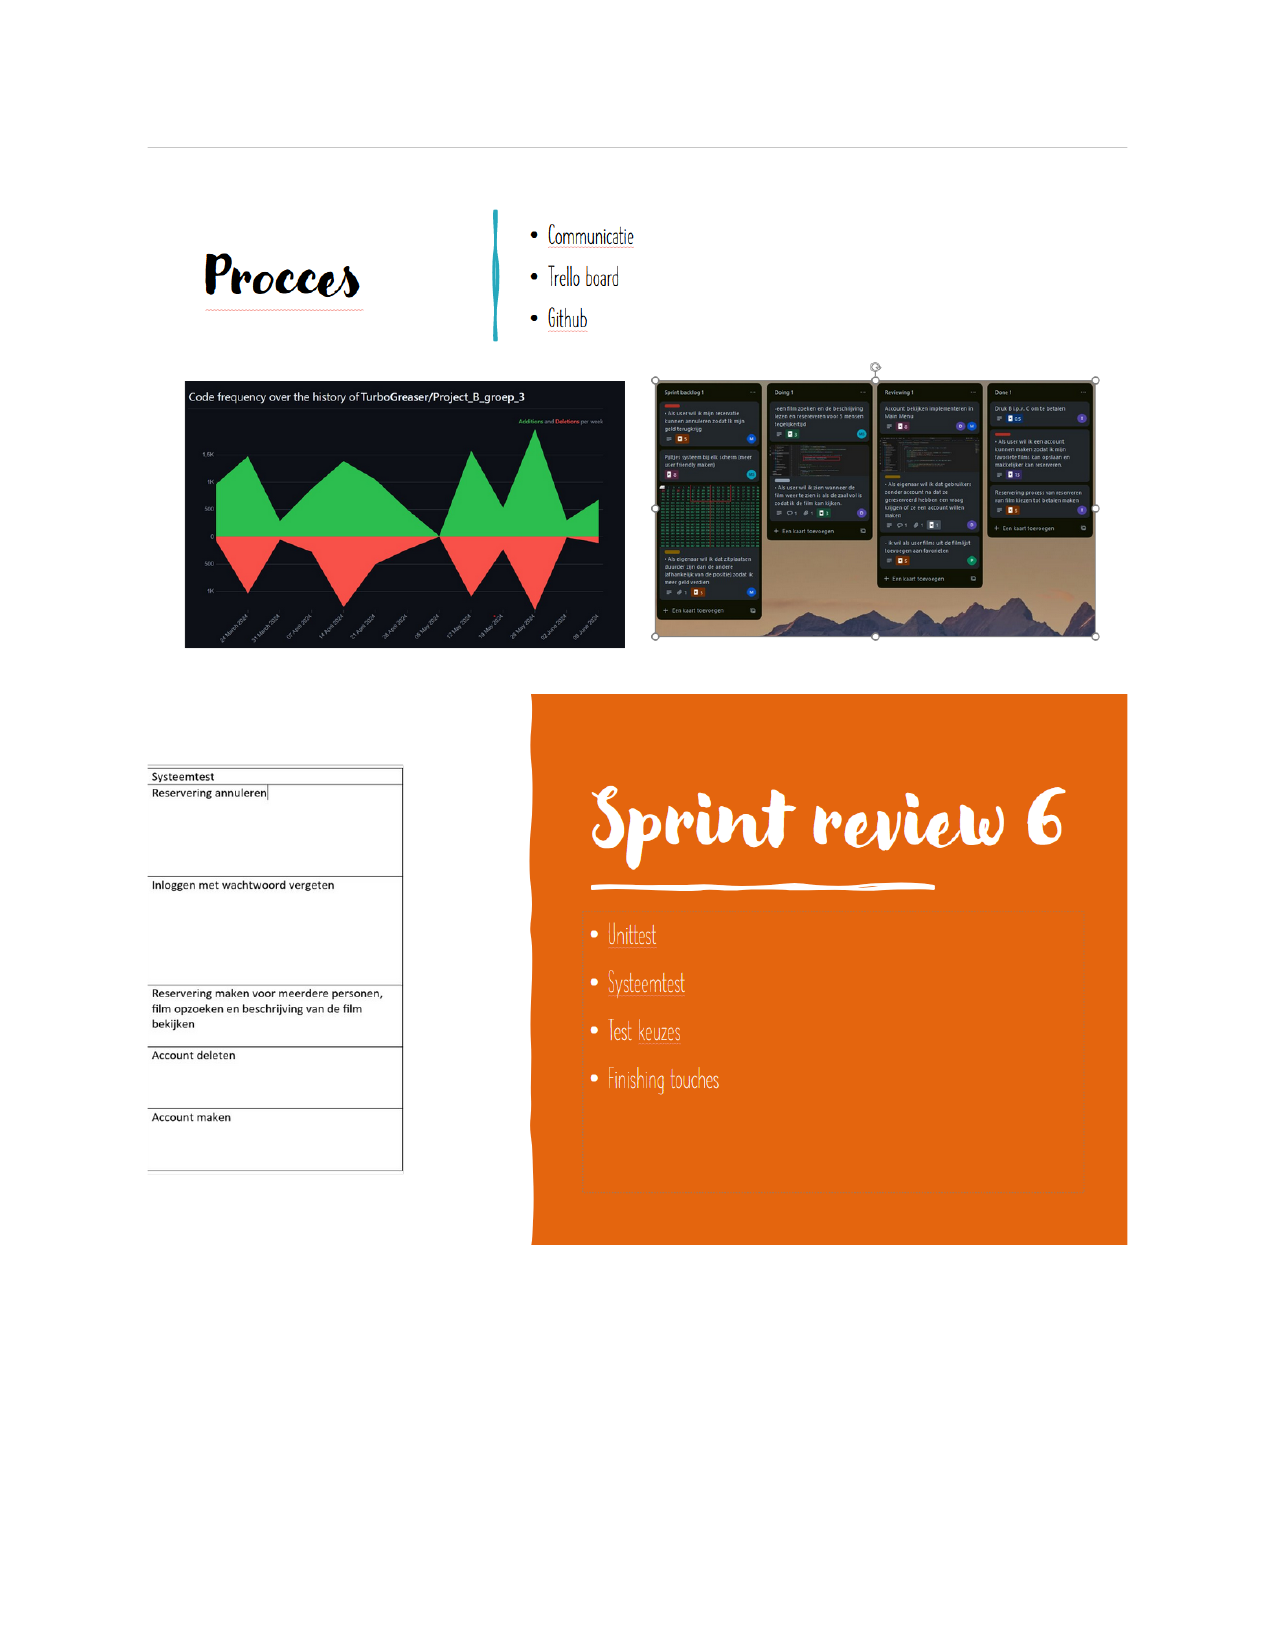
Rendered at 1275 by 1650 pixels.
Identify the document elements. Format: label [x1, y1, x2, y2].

picture [147, 147, 1128, 1245]
